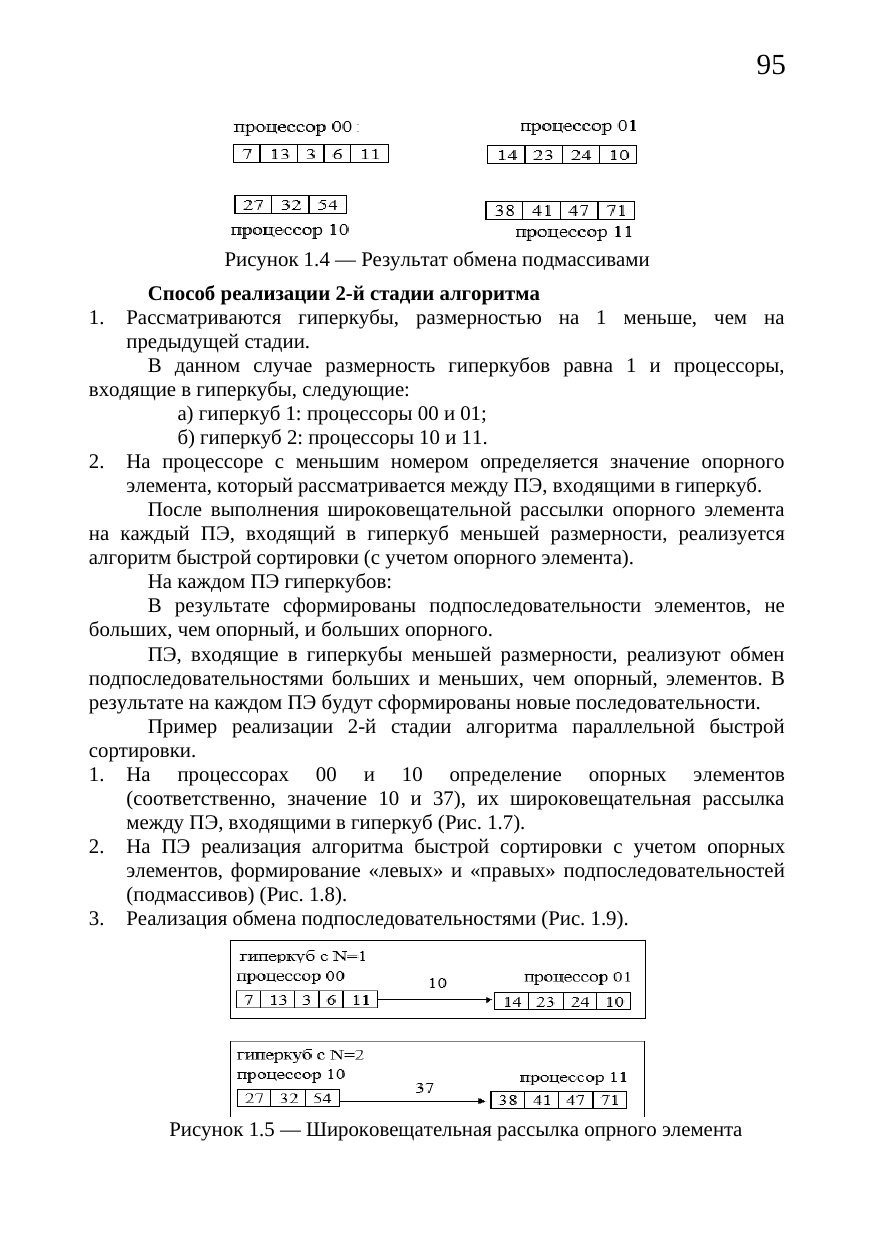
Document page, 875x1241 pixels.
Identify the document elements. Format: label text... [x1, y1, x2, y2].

list а) гиперкуб 1: процессоры 00 и 01; [177, 401, 785, 425]
list Реализация обмена подпоследовательностями (Рис. 1.9). [89, 906, 785, 930]
list Рассматриваются гиперкубы, размерностью на 1 меньше, чем на предыдущей стадии. [89, 304, 785, 353]
text В данном случае размерность гиперкубов равна 1 и процессоры, входящие в гиперкубы, следующие: [89, 353, 785, 401]
list На процессоре с меньшим номером определяется значение опорного элемента, который рассматривается между ПЭ, входящими в гиперкуб. [89, 449, 785, 497]
list На процессорах 00 и 10 определение опорных элементов (соответственно, значение 10 и 37), их широковещательная рассылка между ПЭ, входящими в гиперкуб (Рис. 1.7). [89, 762, 785, 834]
list Рисунок 1.5 — Широковещательная рассылка опрного элемента [126, 1116, 785, 1141]
text Пример реализации 2-й стадии алгоритма параллельной быстрой сортировки. [89, 714, 785, 762]
text После выполнения широковещательной рассылки опорного элемента на каждый ПЭ, входящий в гиперкуб меньшей размерности, реализуется алгоритм быстрой сортировки (с учетом опорного элемента). [89, 497, 785, 569]
list Способ реализации 2-й стадии алгоритма [89, 281, 785, 304]
list На ПЭ реализация алгоритма быстрой сортировки с учетом опорных элементов, формирование «левых» и «правых» подпоследовательностей (подмассивов) (Рис. 1.8). [89, 834, 785, 906]
list Рисунок 1.4 — Результат обмена подмассивами [89, 247, 785, 271]
text В результате сформированы подпоследовательности элементов, не больших, чем опорный, и больших опорного. [89, 593, 785, 641]
list б) гиперкуб 2: процессоры 10 и 11. [177, 425, 785, 449]
text ПЭ, входящие в гиперкубы меньшей размерности, реализуют обмен подпоследовательностями больших и меньших, чем опорный, элементов. В результате на каждом ПЭ будут сформированы новые последовательности. [89, 641, 785, 714]
picture [221, 114, 653, 247]
picture [218, 930, 656, 1117]
text На каждом ПЭ гиперкубов: [89, 569, 785, 593]
